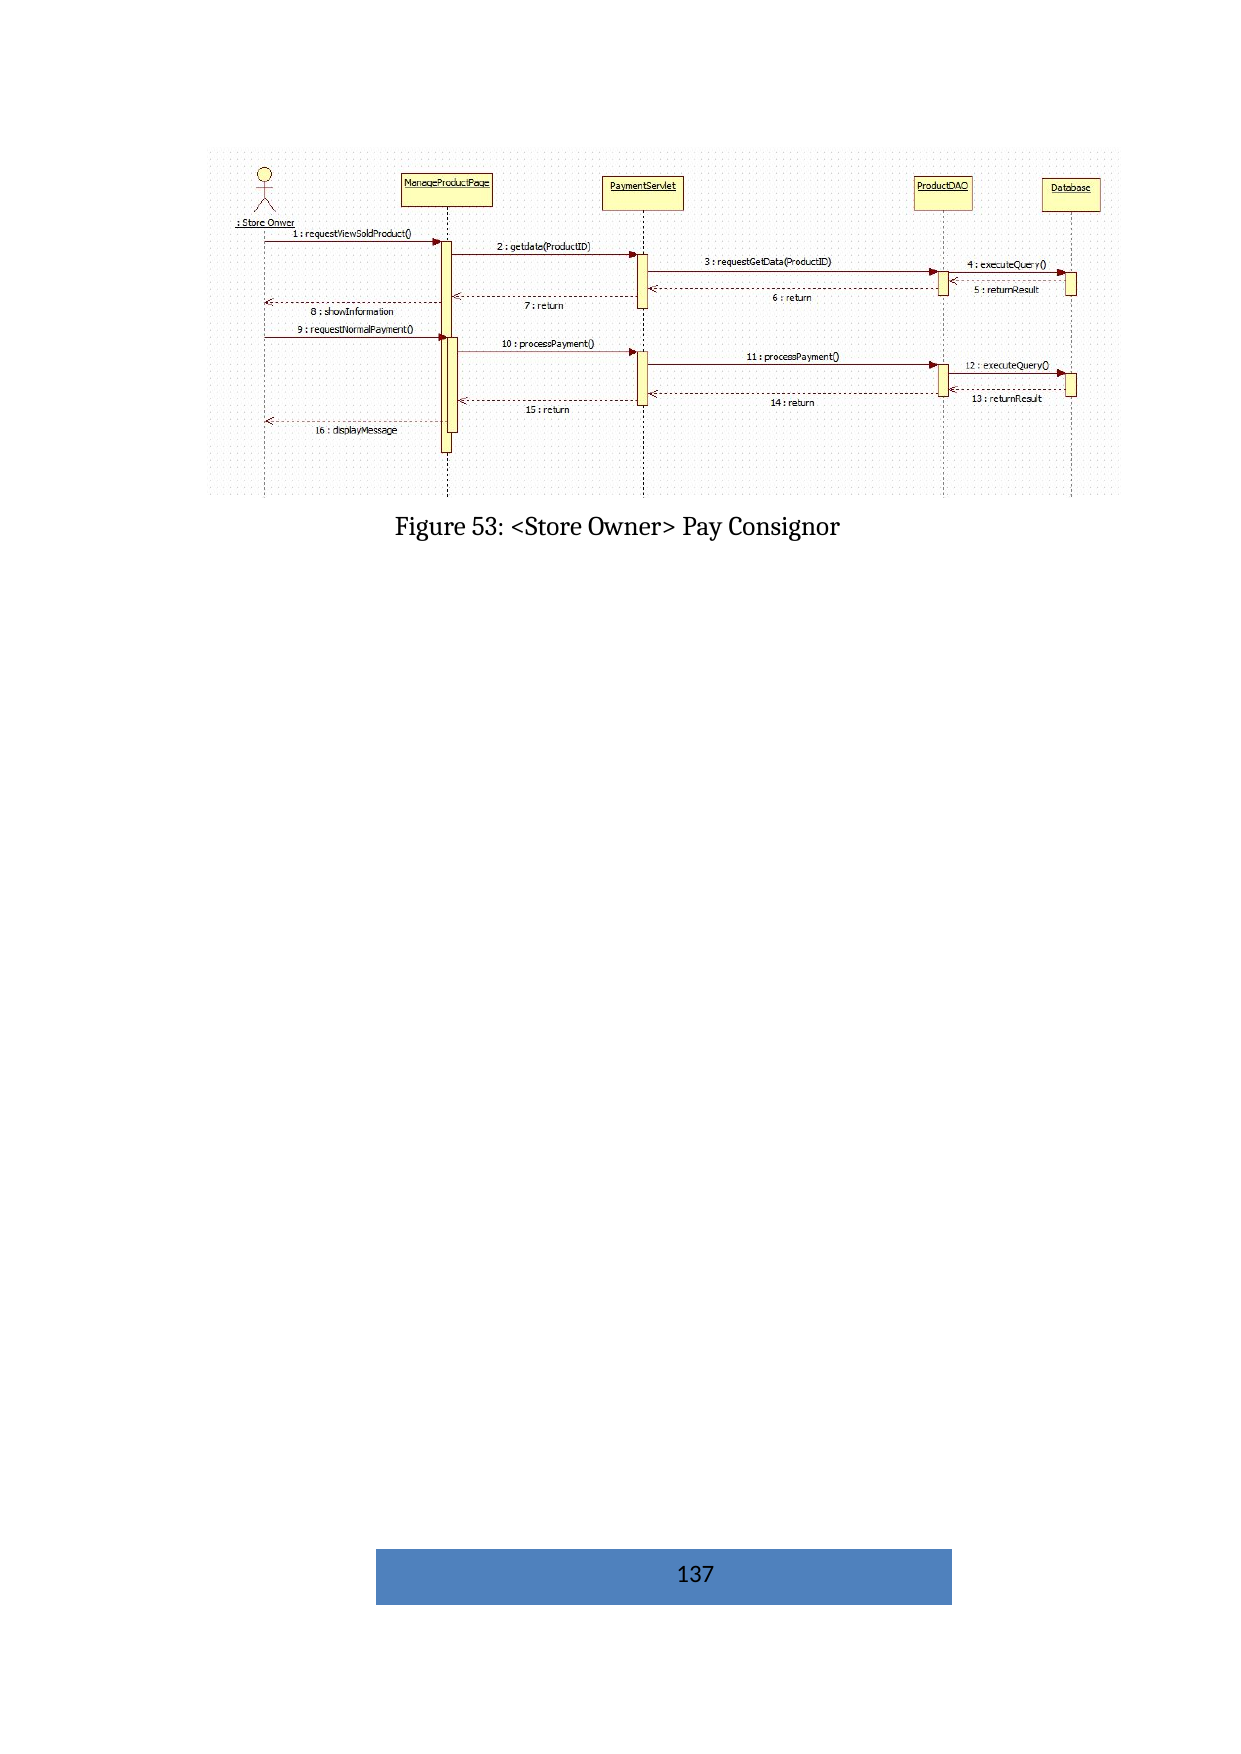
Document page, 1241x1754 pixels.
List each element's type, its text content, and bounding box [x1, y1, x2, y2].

picture [207, 147, 1124, 498]
text Figure 53: <Store Owner> Pay Consignor [394, 511, 1122, 542]
